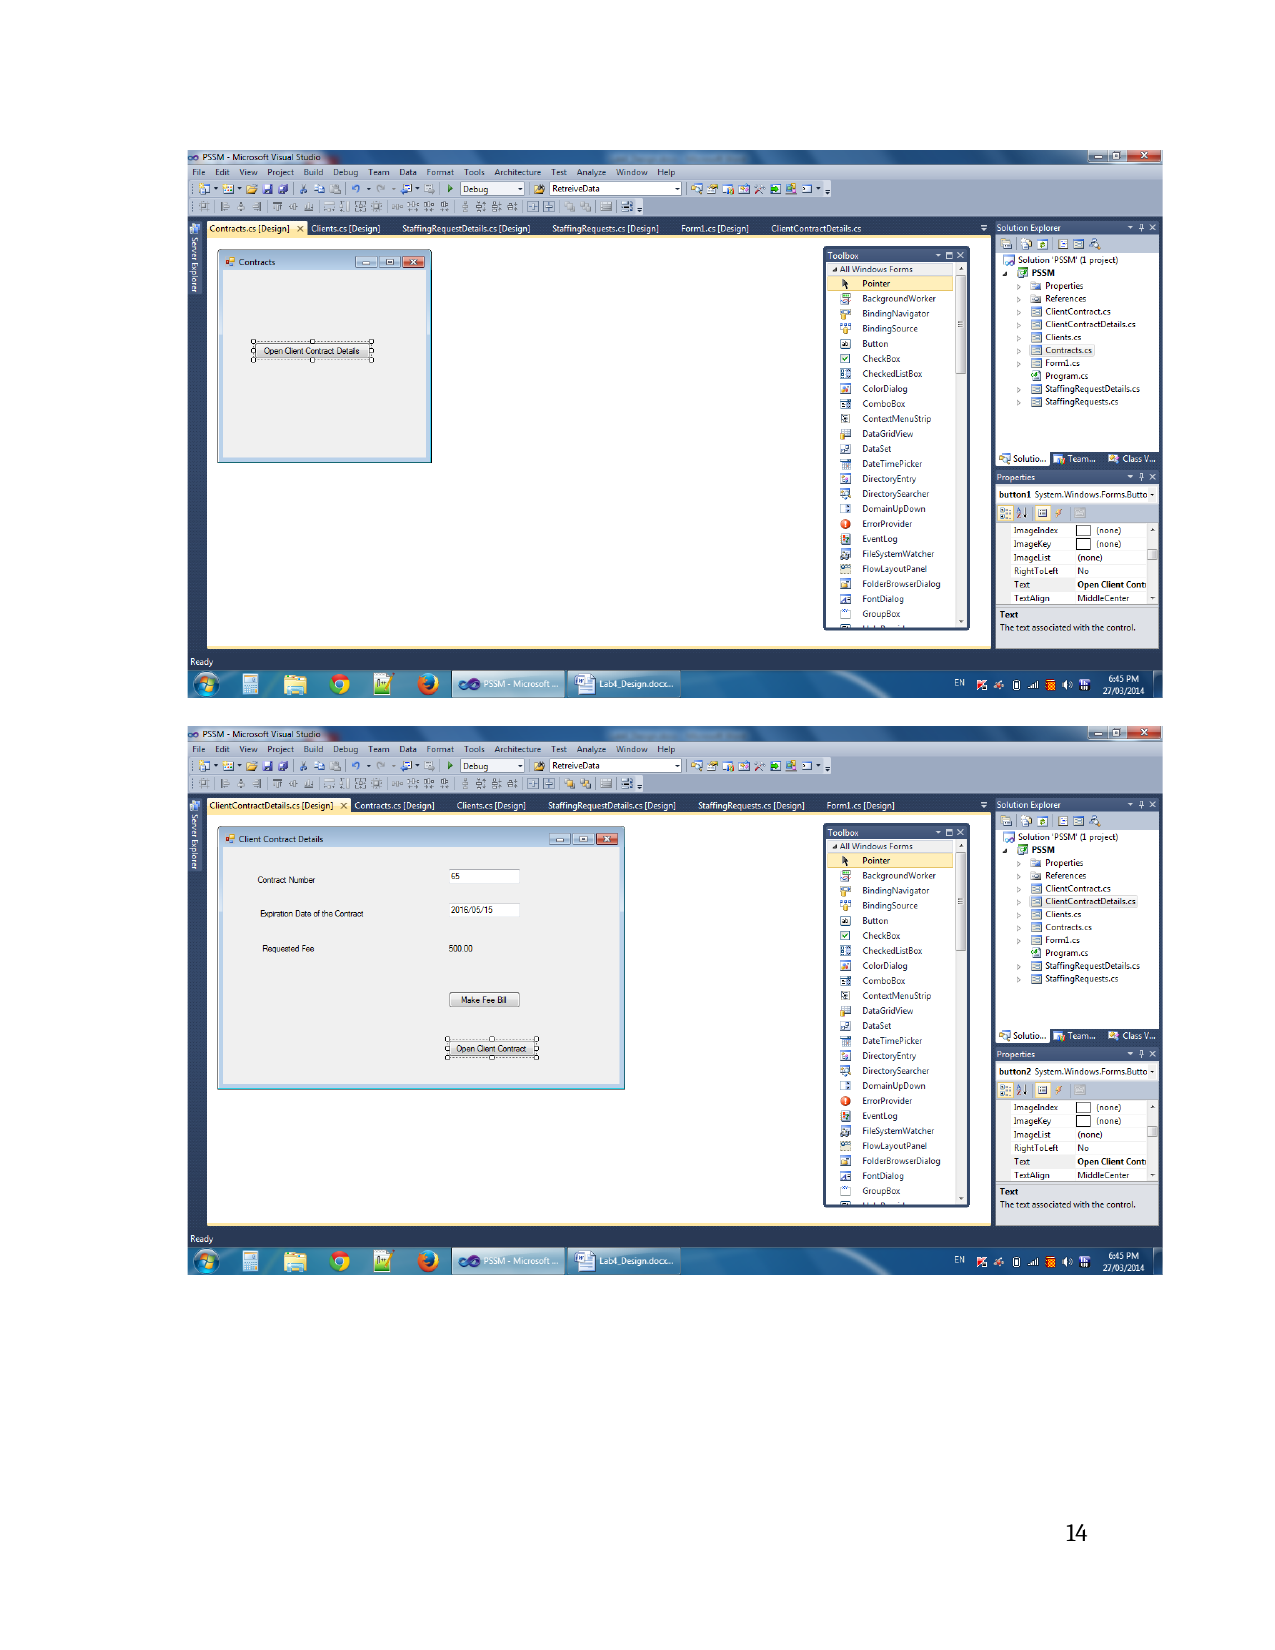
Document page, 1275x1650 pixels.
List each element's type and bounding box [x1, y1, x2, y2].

picture [187, 150, 1163, 698]
picture [187, 726, 1163, 1275]
